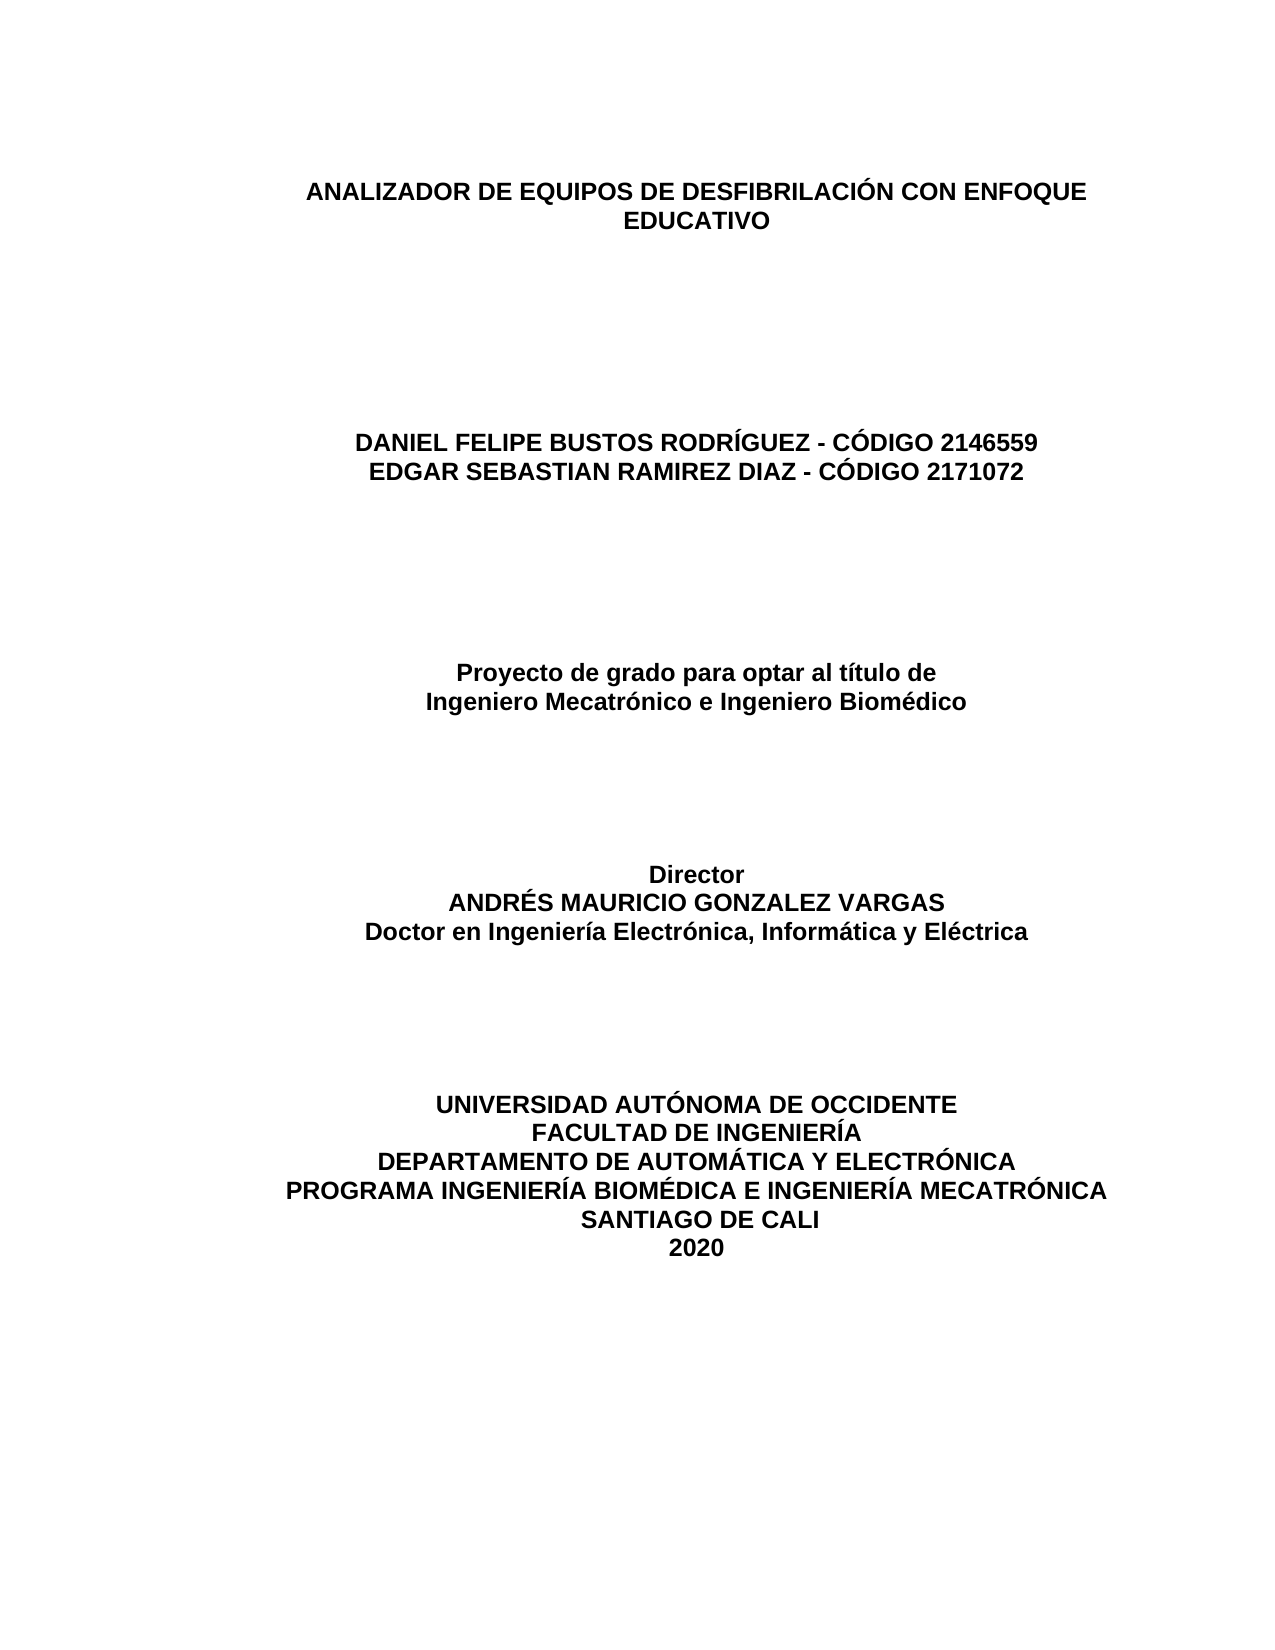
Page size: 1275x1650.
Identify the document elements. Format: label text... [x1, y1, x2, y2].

title SANTIAGO DE CALI [236, 1205, 1157, 1233]
title DEPARTAMENTO DE AUTOMÁTICA Y ELECTRÓNICA [236, 1147, 1157, 1176]
title DANIEL FELIPE BUSTOS RODRÍGUEZ - CÓDIGO 2146559 [236, 428, 1157, 457]
title PROGRAMA INGENIERÍA BIOMÉDICA E INGENIERÍA MECATRÓNICA [236, 1176, 1157, 1205]
text Ingeniero Mecatrónico e Ingeniero Biomédico [236, 687, 1157, 716]
title 2020 [236, 1233, 1157, 1262]
title UNIVERSIDAD AUTÓNOMA DE OCCIDENTE [236, 1090, 1157, 1118]
title Proyecto de grado para optar al título de [236, 658, 1157, 687]
title Doctor en Ingeniería Electrónica, Informática y Eléctrica [236, 917, 1157, 946]
title ANALIZADOR DE EQUIPOS DE DESFIBRILACIÓN CON ENFOQUE EDUCATIVO [236, 177, 1157, 235]
title ANDRÉS MAURICIO GONZALEZ VARGAS [236, 888, 1157, 917]
title EDGAR SEBASTIAN RAMIREZ DIAZ - CÓDIGO 2171072 [236, 457, 1157, 486]
title FACULTAD DE INGENIERÍA [236, 1118, 1157, 1147]
title Director [236, 860, 1157, 888]
